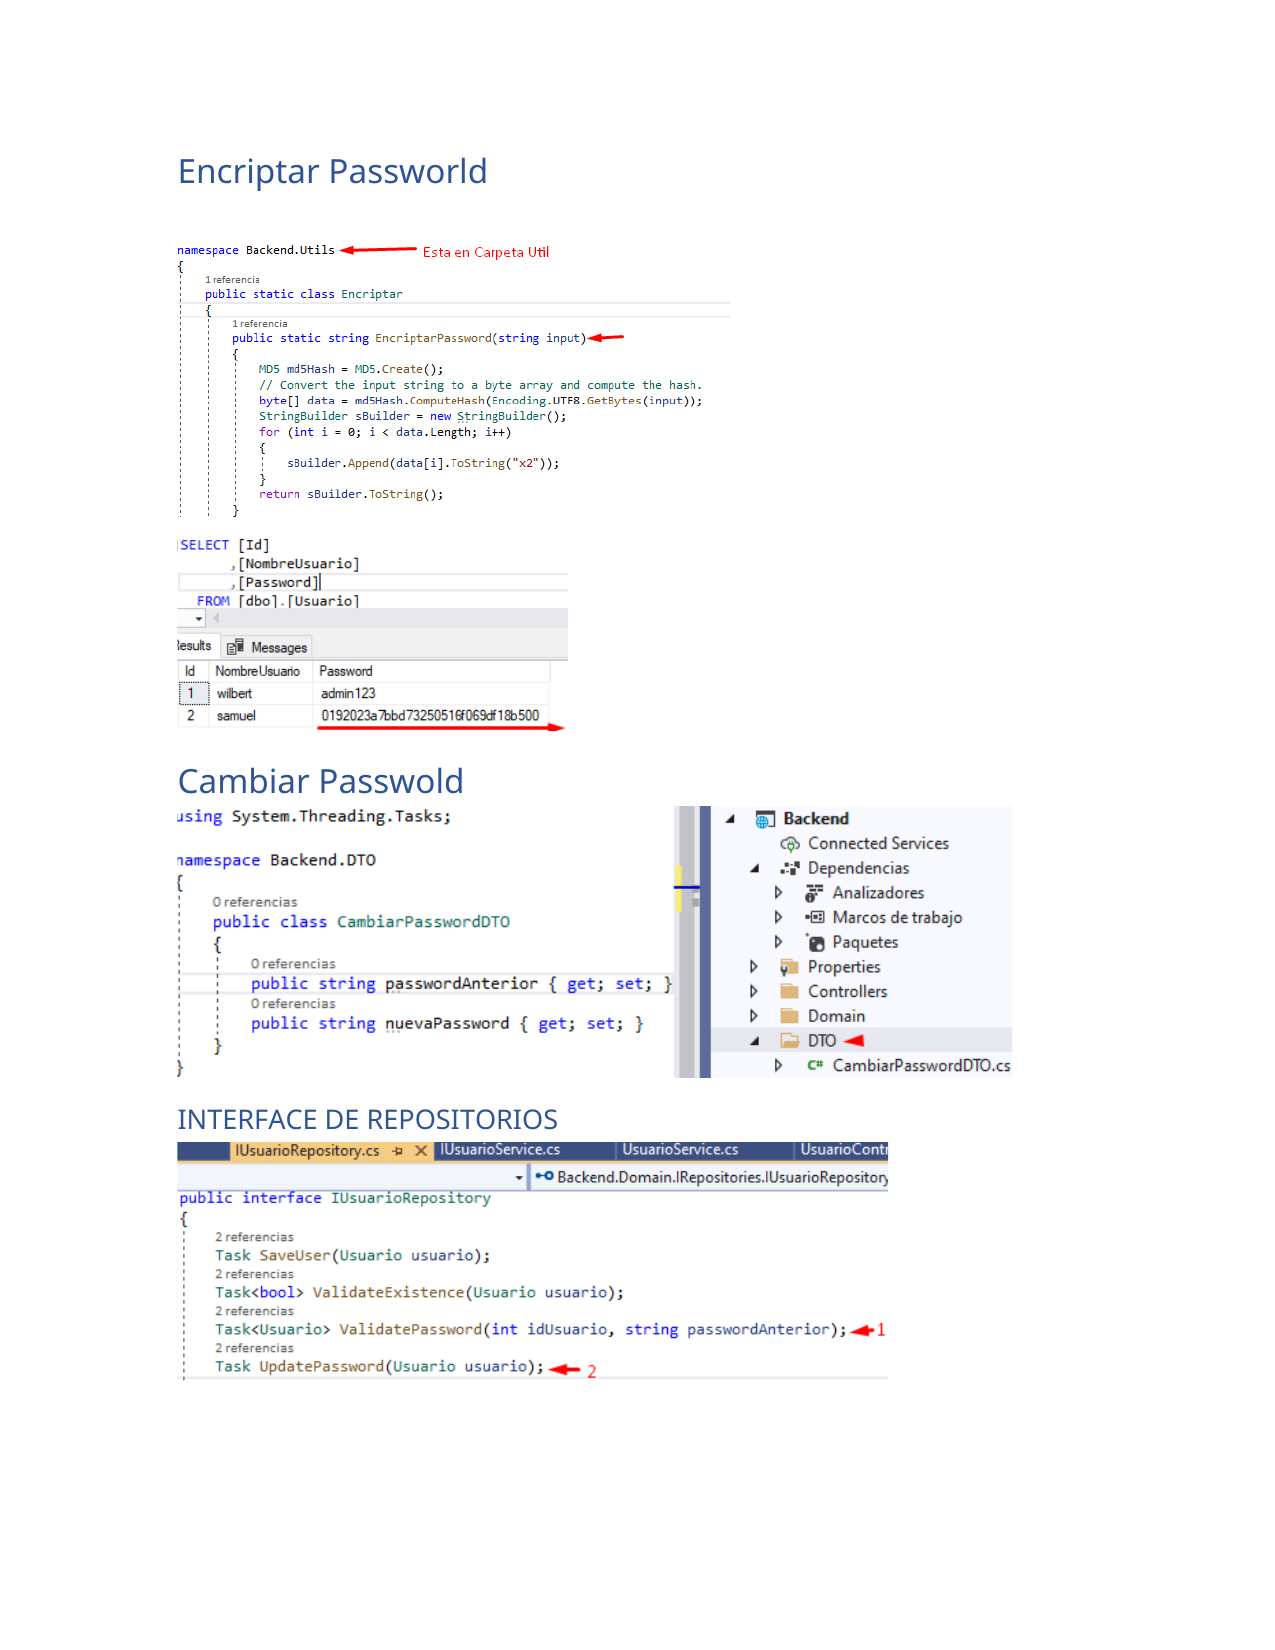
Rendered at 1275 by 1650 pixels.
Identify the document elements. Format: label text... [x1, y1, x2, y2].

subtitle Encriptar Passworld [177, 148, 1098, 193]
picture [177, 243, 731, 517]
subtitle INTERFACE DE REPOSITORIOS [177, 1100, 1098, 1137]
picture [177, 535, 568, 731]
picture [177, 806, 1013, 1078]
picture [177, 1142, 889, 1383]
subtitle Cambiar Passwold [177, 757, 1098, 803]
